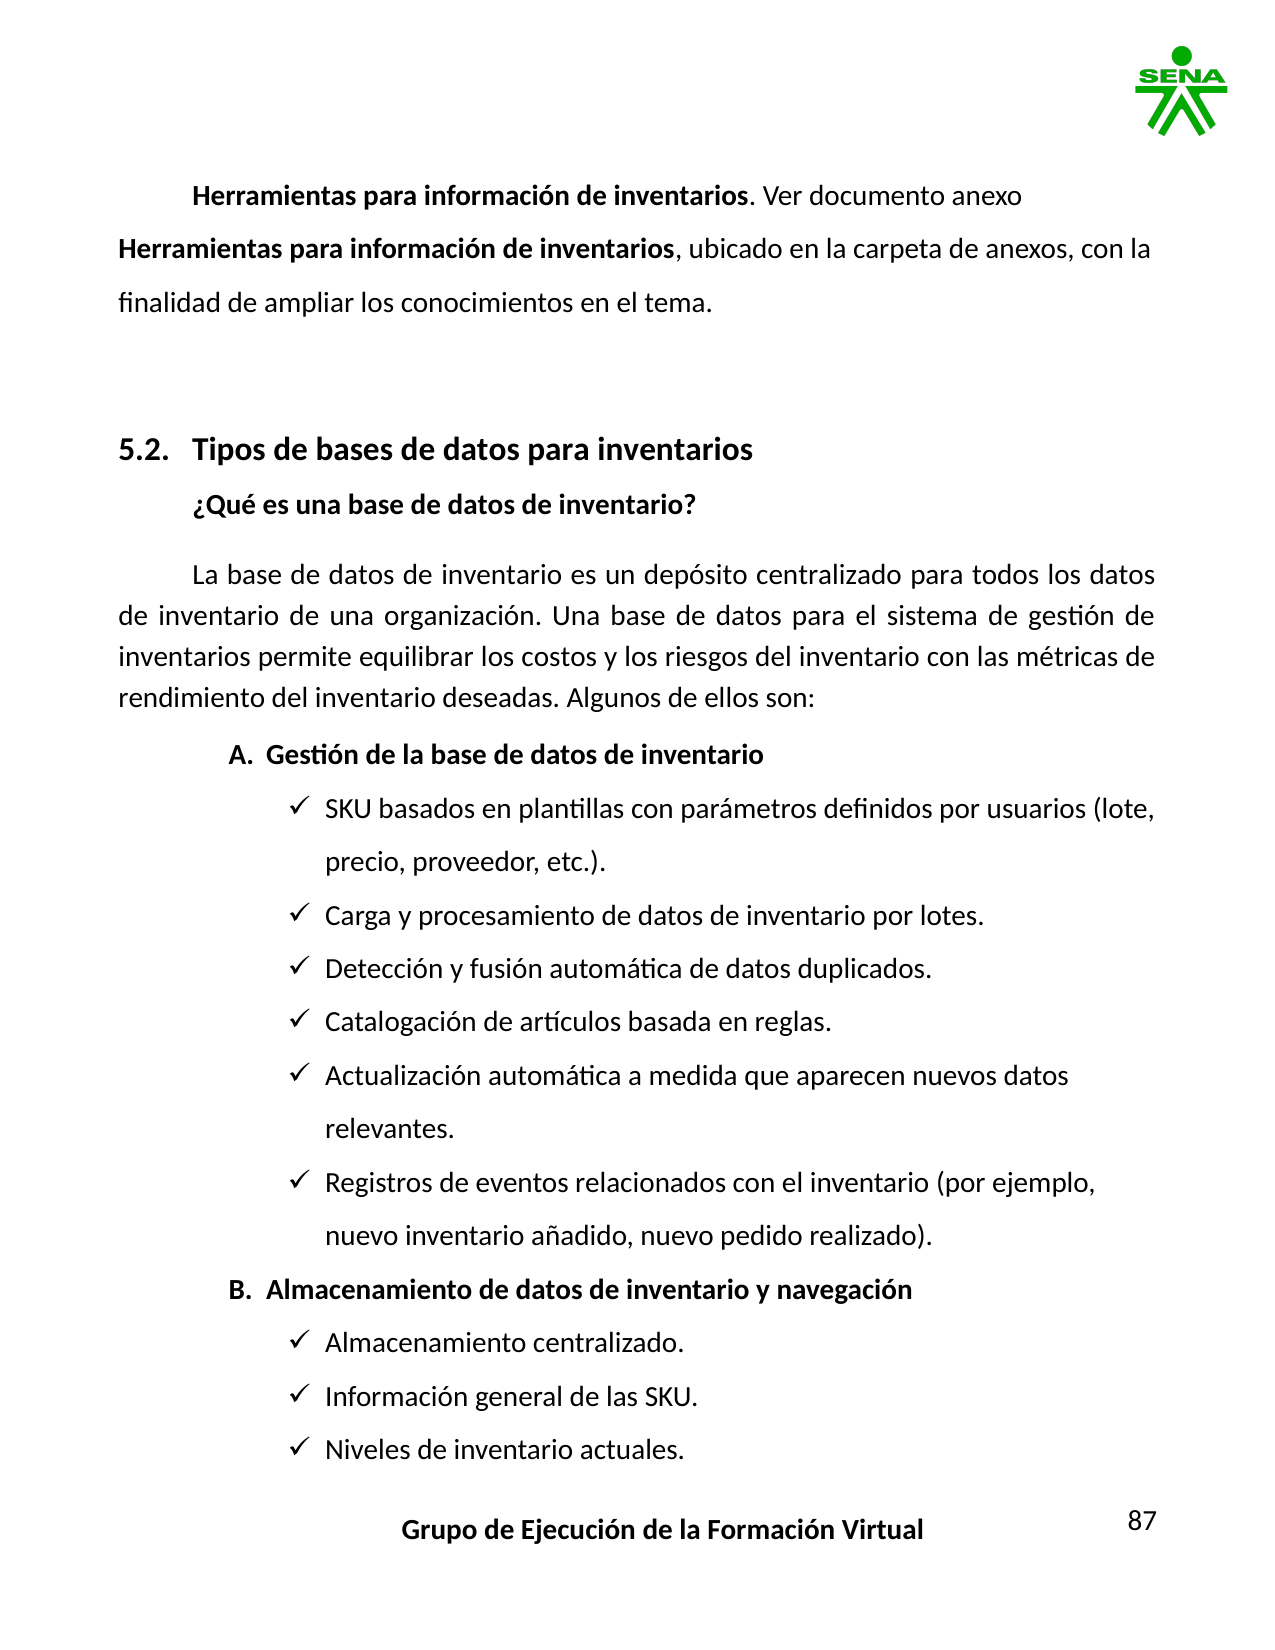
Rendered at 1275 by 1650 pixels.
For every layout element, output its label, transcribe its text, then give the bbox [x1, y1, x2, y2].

list SKU basados en plantillas con parámetros definidos por usuarios (lote, precio, proveedor, etc.). [287, 790, 1157, 879]
list Almacenamiento centralizado. [287, 1324, 1157, 1360]
list Carga y procesamiento de datos de inventario por lotes. [287, 897, 1157, 932]
text ¿Qué es una base de datos de inventario? [118, 486, 1157, 521]
list Información general de las SKU. [287, 1378, 1157, 1413]
list Gestión de la base de datos de inventario [228, 736, 1157, 772]
subtitle Tipos de bases de datos para inventarios [118, 428, 1157, 469]
list Actualización automática a medida que aparecen nuevos datos relevantes. [287, 1057, 1157, 1146]
list Almacenamiento de datos de inventario y navegación [228, 1271, 1157, 1306]
text La base de datos de inventario es un depósito centralizado para todos los datos de inventario de una organización. Una base de datos para el sistema de gestión de inventarios permite equilibrar los costos y los riesgos del inventario con las métricas de rendimiento del inventario deseadas. Algunos de ellos son: [118, 556, 1157, 714]
list Niveles de inventario actuales. [287, 1431, 1157, 1467]
list Detección y fusión automática de datos duplicados. [287, 950, 1157, 986]
picture [1135, 46, 1228, 136]
list Catalogación de artículos basada en reglas. [287, 1003, 1157, 1039]
text Herramientas para información de inventarios. Ver documento anexo Herramientas para información de inventarios, ubicado en la carpeta de anexos, con la finalidad de ampliar los conocimientos en el tema. [118, 177, 1157, 320]
list Registros de eventos relacionados con el inventario (por ejemplo, nuevo inventario añadido, nuevo pedido realizado). [287, 1164, 1157, 1253]
